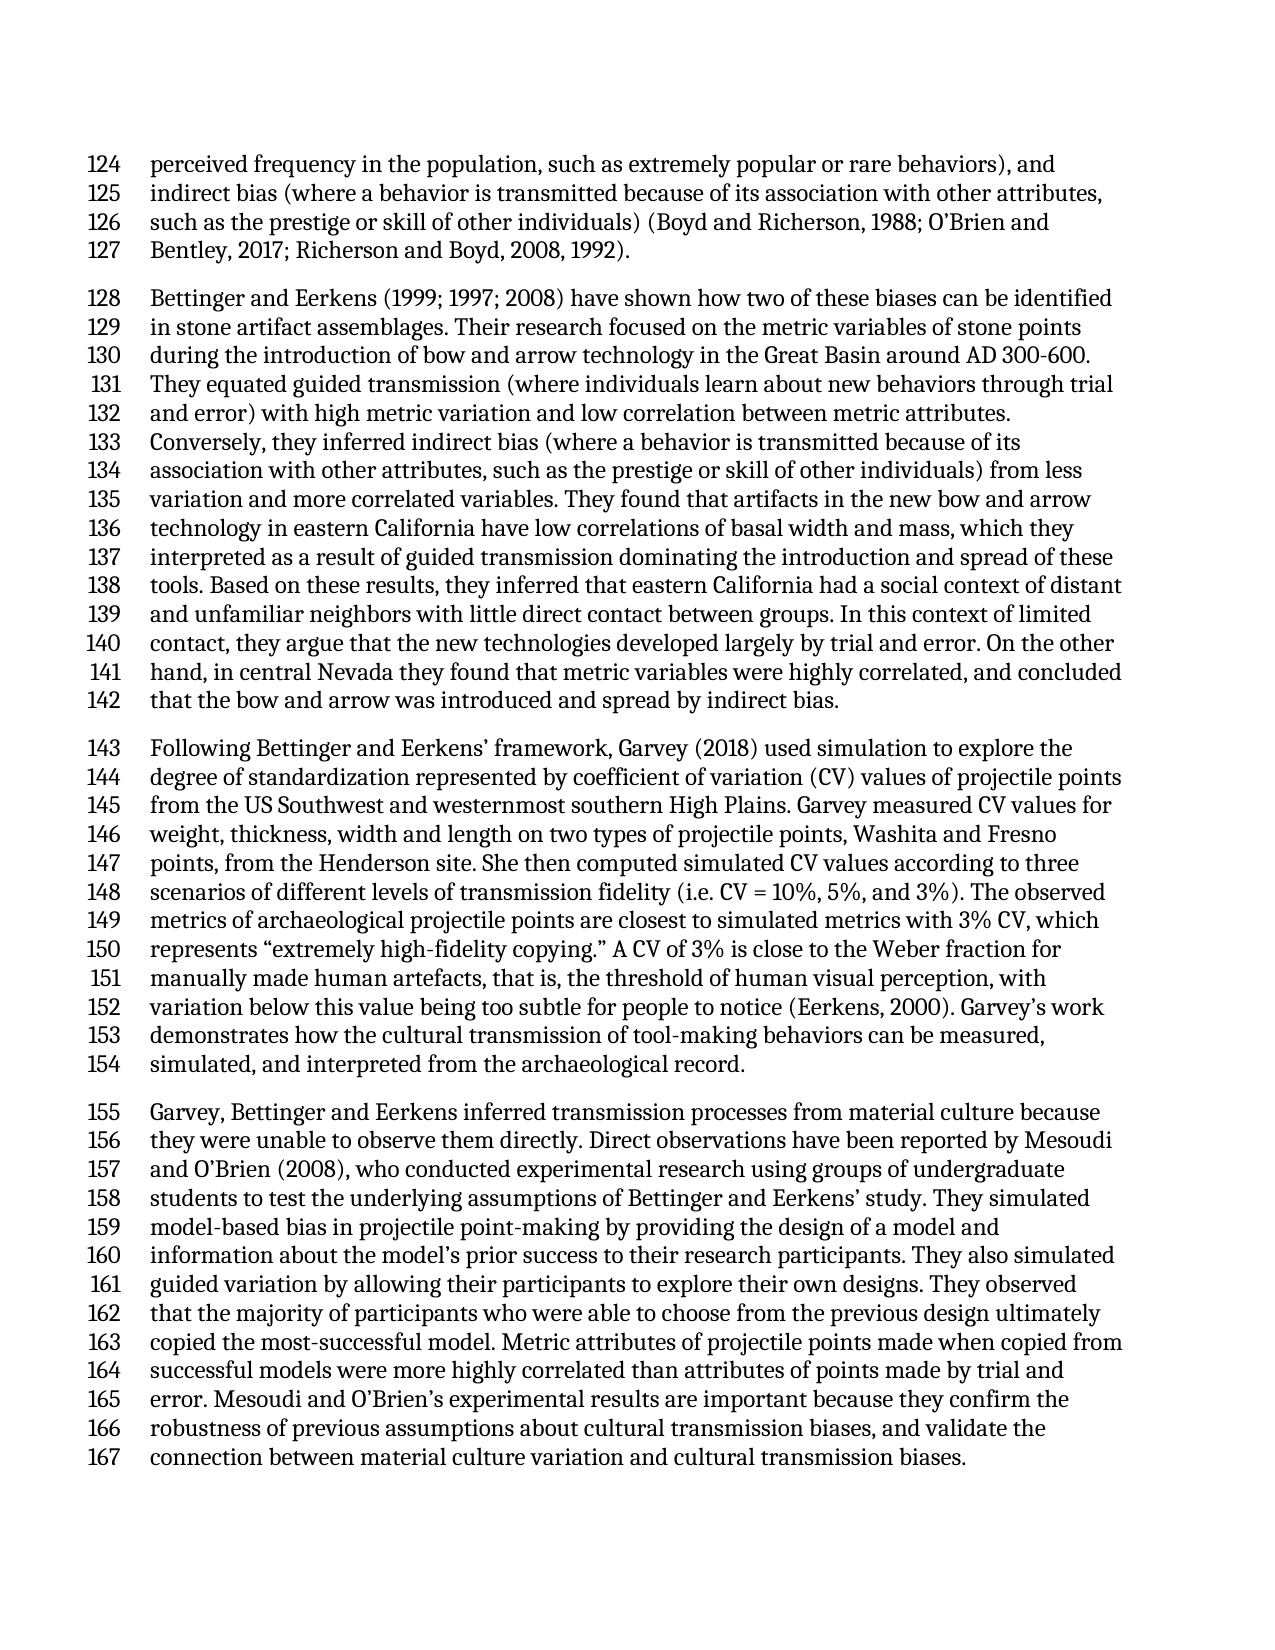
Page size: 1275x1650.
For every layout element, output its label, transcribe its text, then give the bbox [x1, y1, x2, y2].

text Following Bettinger and Eerkens’ framework, Garvey (2018) used simulation to explore the degree of standardization represented by coefficient of variation (CV) values of projectile points from the US Southwest and westernmost southern High Plains. Garvey measured CV values for weight, thickness, width and length on two types of projectile points, Washita and Fresno points, from the Henderson site. She then computed simulated CV values according to three scenarios of different levels of transmission fidelity (i.e. CV = 10%, 5%, and 3%). The observed metrics of archaeological projectile points are closest to simulated metrics with 3% CV, which represents “extremely high-fidelity copying.” A CV of 3% is close to the Weber fraction for manually made human artefacts, that is, the threshold of human visual perception, with variation below this value being too subtle for people to notice (Eerkens, 2000). Garvey’s work demonstrates how the cultural transmission of tool-making behaviors can be measured, simulated, and interpreted from the archaeological record. [150, 734, 1125, 1079]
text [150, 150, 1125, 265]
text Bettinger and Eerkens (1999; 1997; 2008) have shown how two of these biases can be identified in stone artifact assemblages. Their research focused on the metric variables of stone points during the introduction of bow and arrow technology in the Great Basin around AD 300-600. They equated guided transmission (where individuals learn about new behaviors through trial and error) with high metric variation and low correlation between metric attributes. Conversely, they inferred indirect bias (where a behavior is transmitted because of its association with other attributes, such as the prestige or skill of other individuals) from less variation and more correlated variables. They found that artifacts in the new bow and arrow technology in eastern California have low correlations of basal width and mass, which they interpreted as a result of guided transmission dominating the introduction and spread of these tools. Based on these results, they inferred that eastern California had a social context of distant and unfamiliar neighbors with little direct contact between groups. In this context of limited contact, they argue that the new technologies developed largely by trial and error. On the other hand, in central Nevada they found that metric variables were highly correlated, and concluded that the bow and arrow was introduced and spread by indirect bias. [150, 284, 1125, 715]
text Garvey, Bettinger and Eerkens inferred transmission processes from material culture because they were unable to observe them directly. Direct observations have been reported by Mesoudi and O’Brien (2008), who conducted experimental research using groups of undergraduate students to test the underlying assumptions of Bettinger and Eerkens’ study. They simulated model-based bias in projectile point-making by providing the design of a model and information about the model’s prior success to their research participants. They also simulated guided variation by allowing their participants to explore their own designs. They observed that the majority of participants who were able to choose from the previous design ultimately copied the most-successful model. Metric attributes of projectile points made when copied from successful models were more highly correlated than attributes of points made by trial and error. Mesoudi and O’Brien’s experimental results are important because they confirm the robustness of previous assumptions about cultural transmission biases, and validate the connection between material culture variation and cultural transmission biases. [150, 1097, 1125, 1471]
